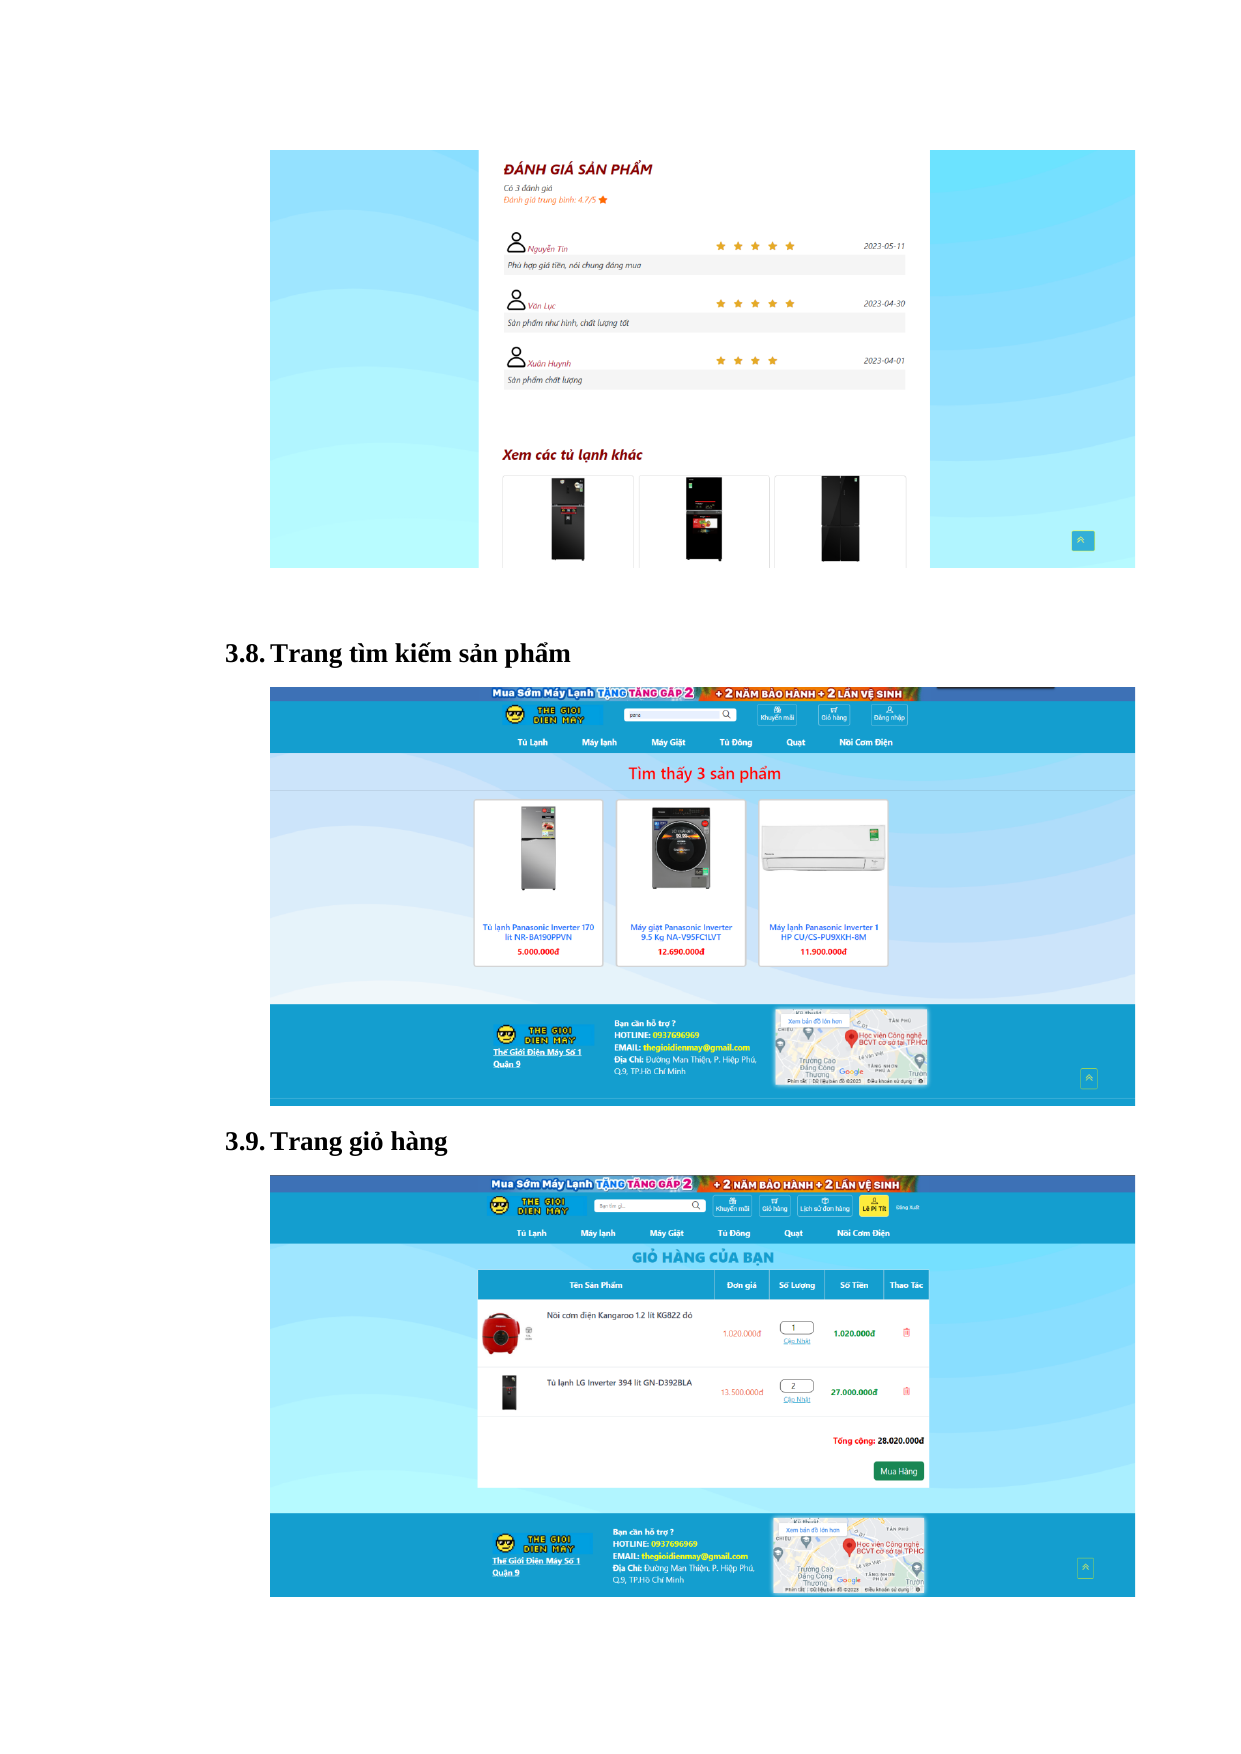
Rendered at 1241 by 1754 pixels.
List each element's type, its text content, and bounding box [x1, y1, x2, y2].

list Trang giỏ hàng [225, 1125, 1051, 1156]
picture [270, 150, 1136, 568]
picture [270, 687, 1136, 1106]
picture [270, 1175, 1136, 1597]
list Trang tìm kiếm sản phẩm [225, 637, 1051, 668]
